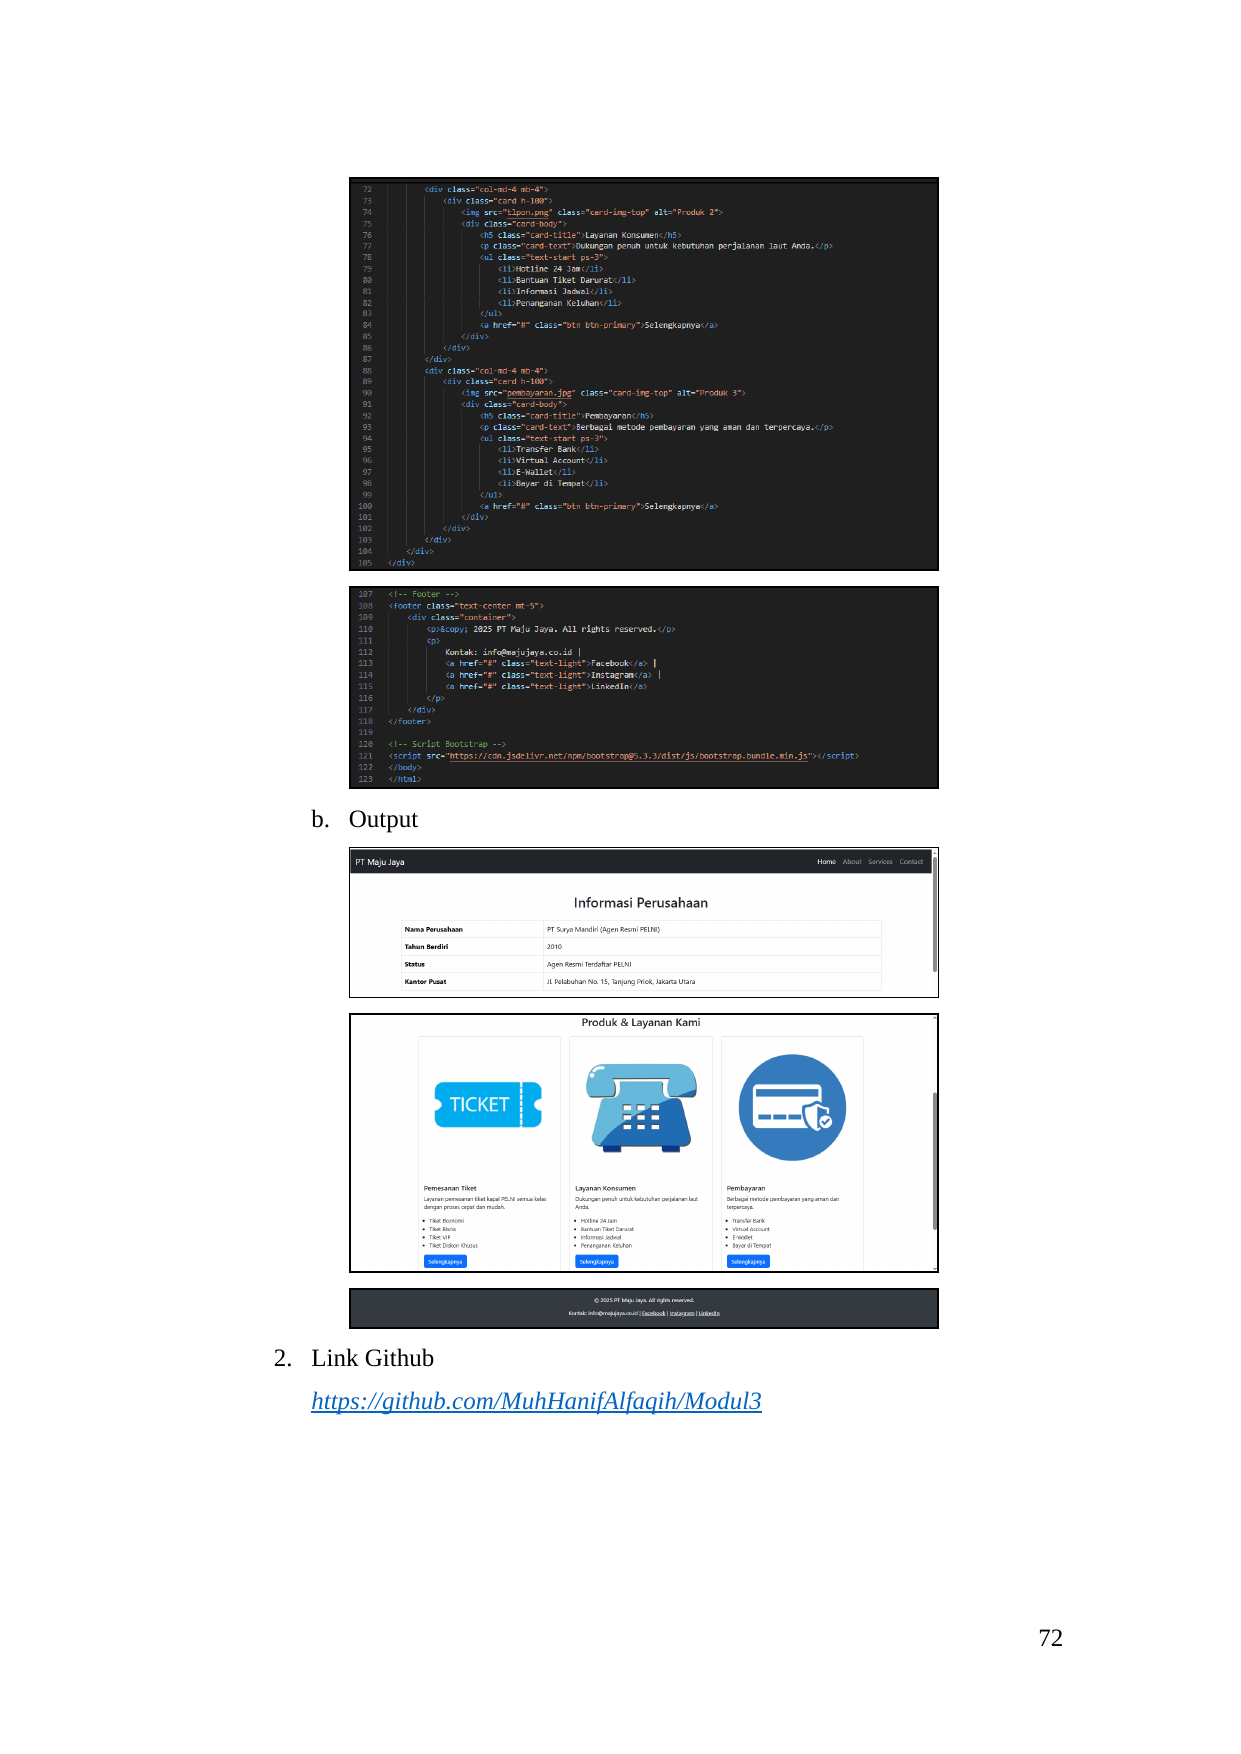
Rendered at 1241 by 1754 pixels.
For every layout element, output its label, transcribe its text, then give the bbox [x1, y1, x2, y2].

picture [351, 588, 937, 787]
list https://github.com/MuhHanifAlfaqih/Modul3 [311, 1386, 1063, 1415]
picture [351, 1015, 937, 1271]
list Link Github [274, 1343, 1063, 1372]
picture [351, 1290, 937, 1327]
picture [350, 848, 938, 997]
picture [351, 179, 937, 569]
list Output [311, 804, 1063, 832]
